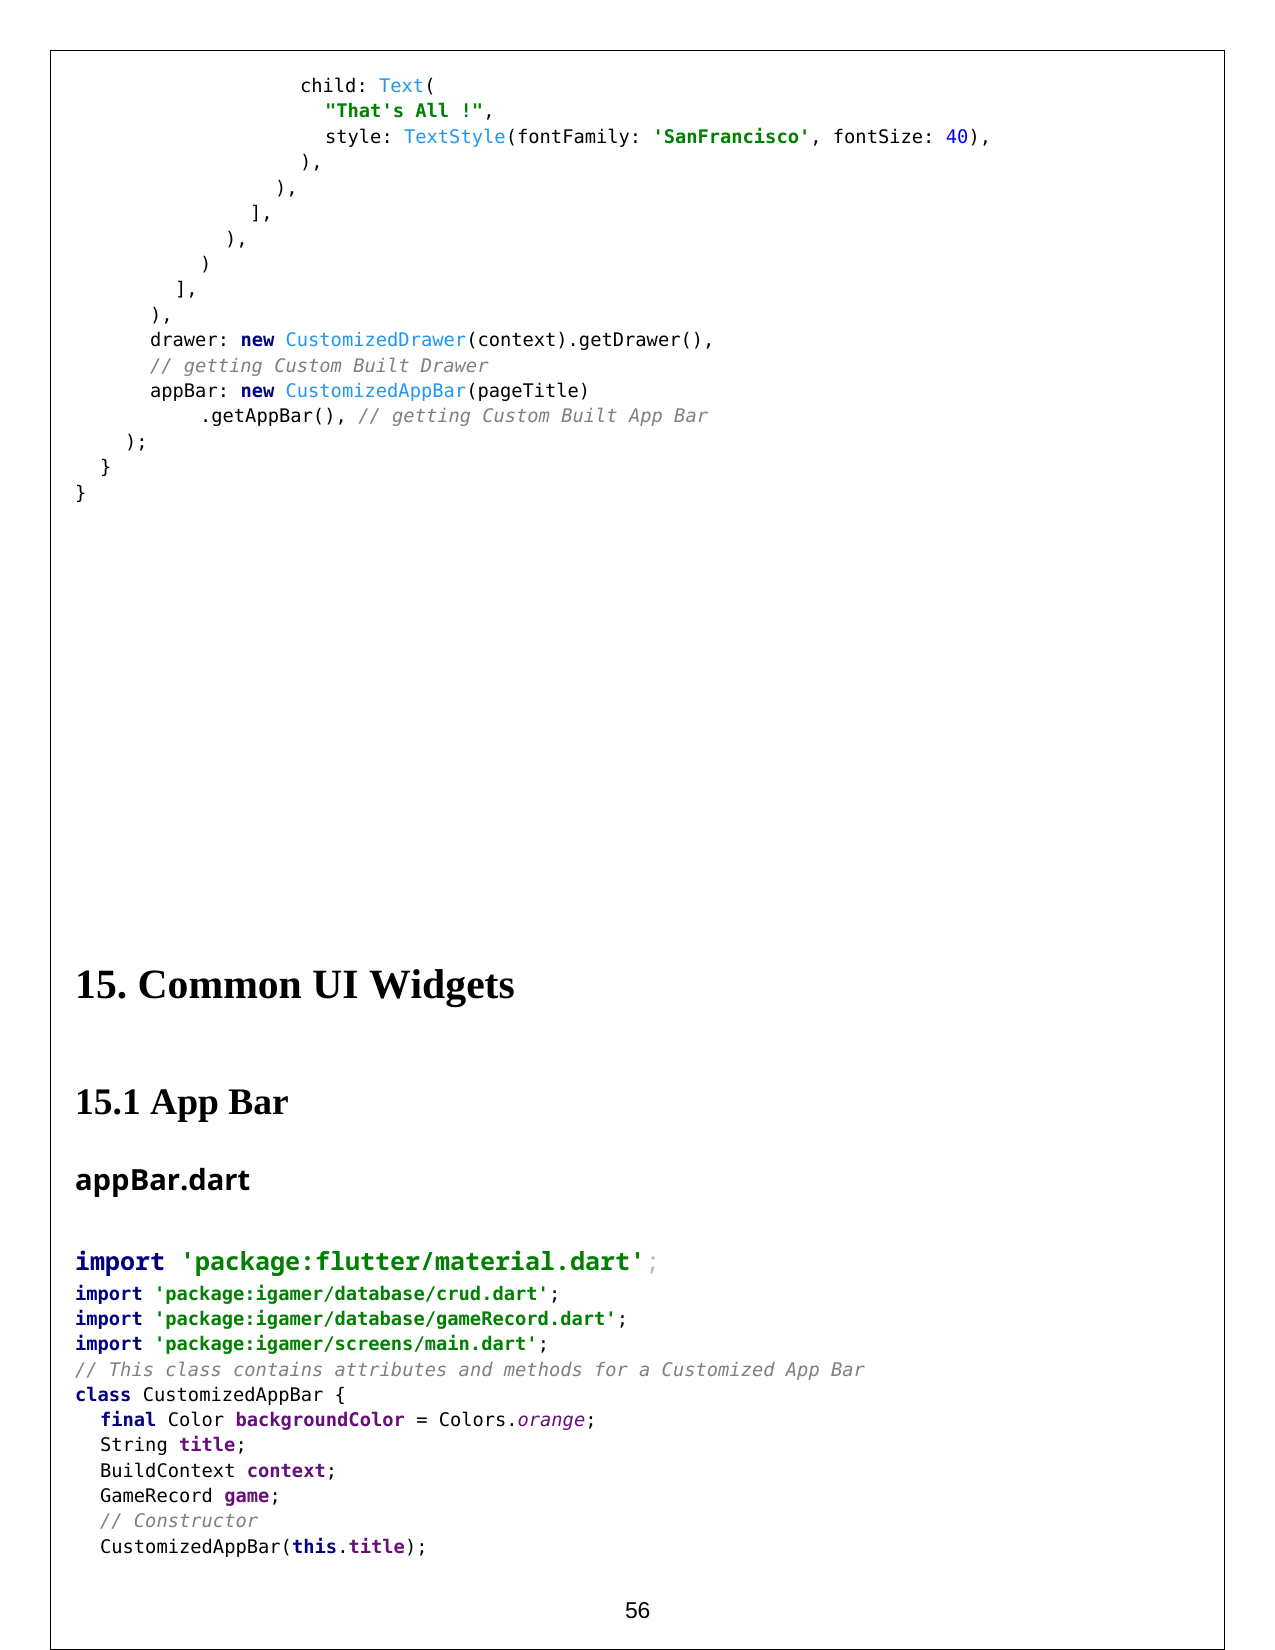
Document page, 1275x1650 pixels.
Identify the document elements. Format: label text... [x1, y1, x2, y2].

text 15. Common UI Widgets [75, 959, 1200, 1007]
text // This class contains attributes and methods for a Customized App Bar [75, 1358, 1200, 1380]
text // Constructor [75, 1510, 1200, 1532]
text } [75, 482, 1200, 503]
text ], [75, 202, 1200, 224]
text ], [75, 278, 1200, 300]
text style: TextStyle(fontFamily: 'SanFrancisco', fontSize: 40), [75, 126, 1200, 148]
text "That's All !", [75, 100, 1200, 122]
text child: Text( [75, 75, 1200, 97]
text class CustomizedAppBar { [75, 1384, 1200, 1406]
text import 'package:flutter/material.dart'; [75, 1244, 1200, 1278]
text appBar.dart [75, 1159, 1200, 1199]
text CustomizedAppBar(this.title); [75, 1536, 1200, 1558]
text ) [75, 253, 1200, 275]
text .getAppBar(), // getting Custom Built App Bar [75, 405, 1200, 427]
text appBar: new CustomizedAppBar(pageTitle) [75, 380, 1200, 402]
text import 'package:igamer/database/crud.dart'; [75, 1283, 1200, 1305]
text final Color backgroundColor = Colors.orange; [75, 1409, 1200, 1431]
text 15.1 App Bar [75, 1079, 1200, 1123]
text ), [75, 227, 1200, 249]
text ); [75, 431, 1200, 453]
text import 'package:igamer/database/gameRecord.dart'; [75, 1308, 1200, 1330]
text String title; [75, 1434, 1200, 1456]
text ), [75, 177, 1200, 198]
text drawer: new CustomizedDrawer(context).getDrawer(), [75, 329, 1200, 351]
text GameRecord game; [75, 1485, 1200, 1507]
text BuildContext context; [75, 1459, 1200, 1481]
text import 'package:igamer/screens/main.dart'; [75, 1333, 1200, 1355]
text ), [75, 304, 1200, 326]
text } [75, 456, 1200, 478]
text ), [75, 151, 1200, 173]
text // getting Custom Built Drawer [75, 354, 1200, 376]
